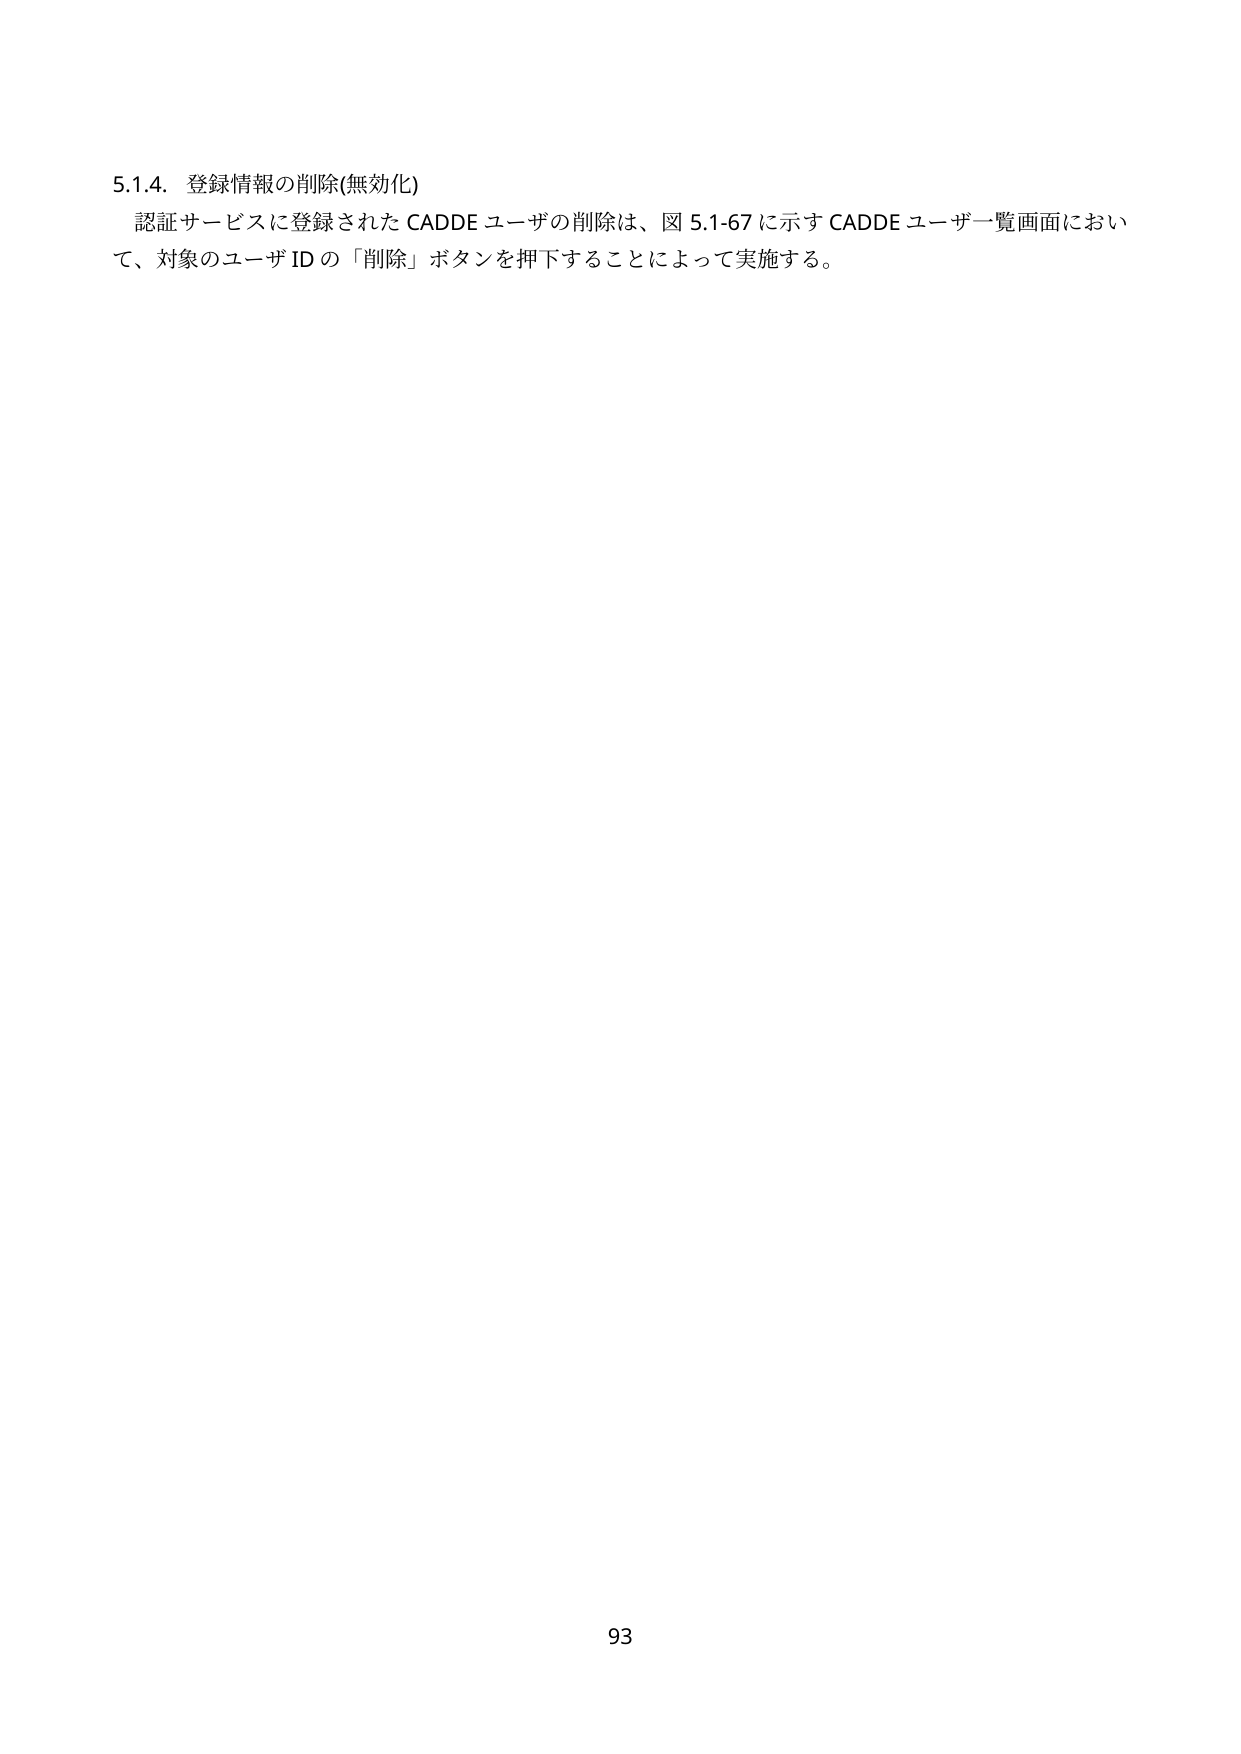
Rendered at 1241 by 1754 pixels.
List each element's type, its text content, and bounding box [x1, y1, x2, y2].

subtitle 登録情報の削除(無効化) [112, 164, 1128, 202]
